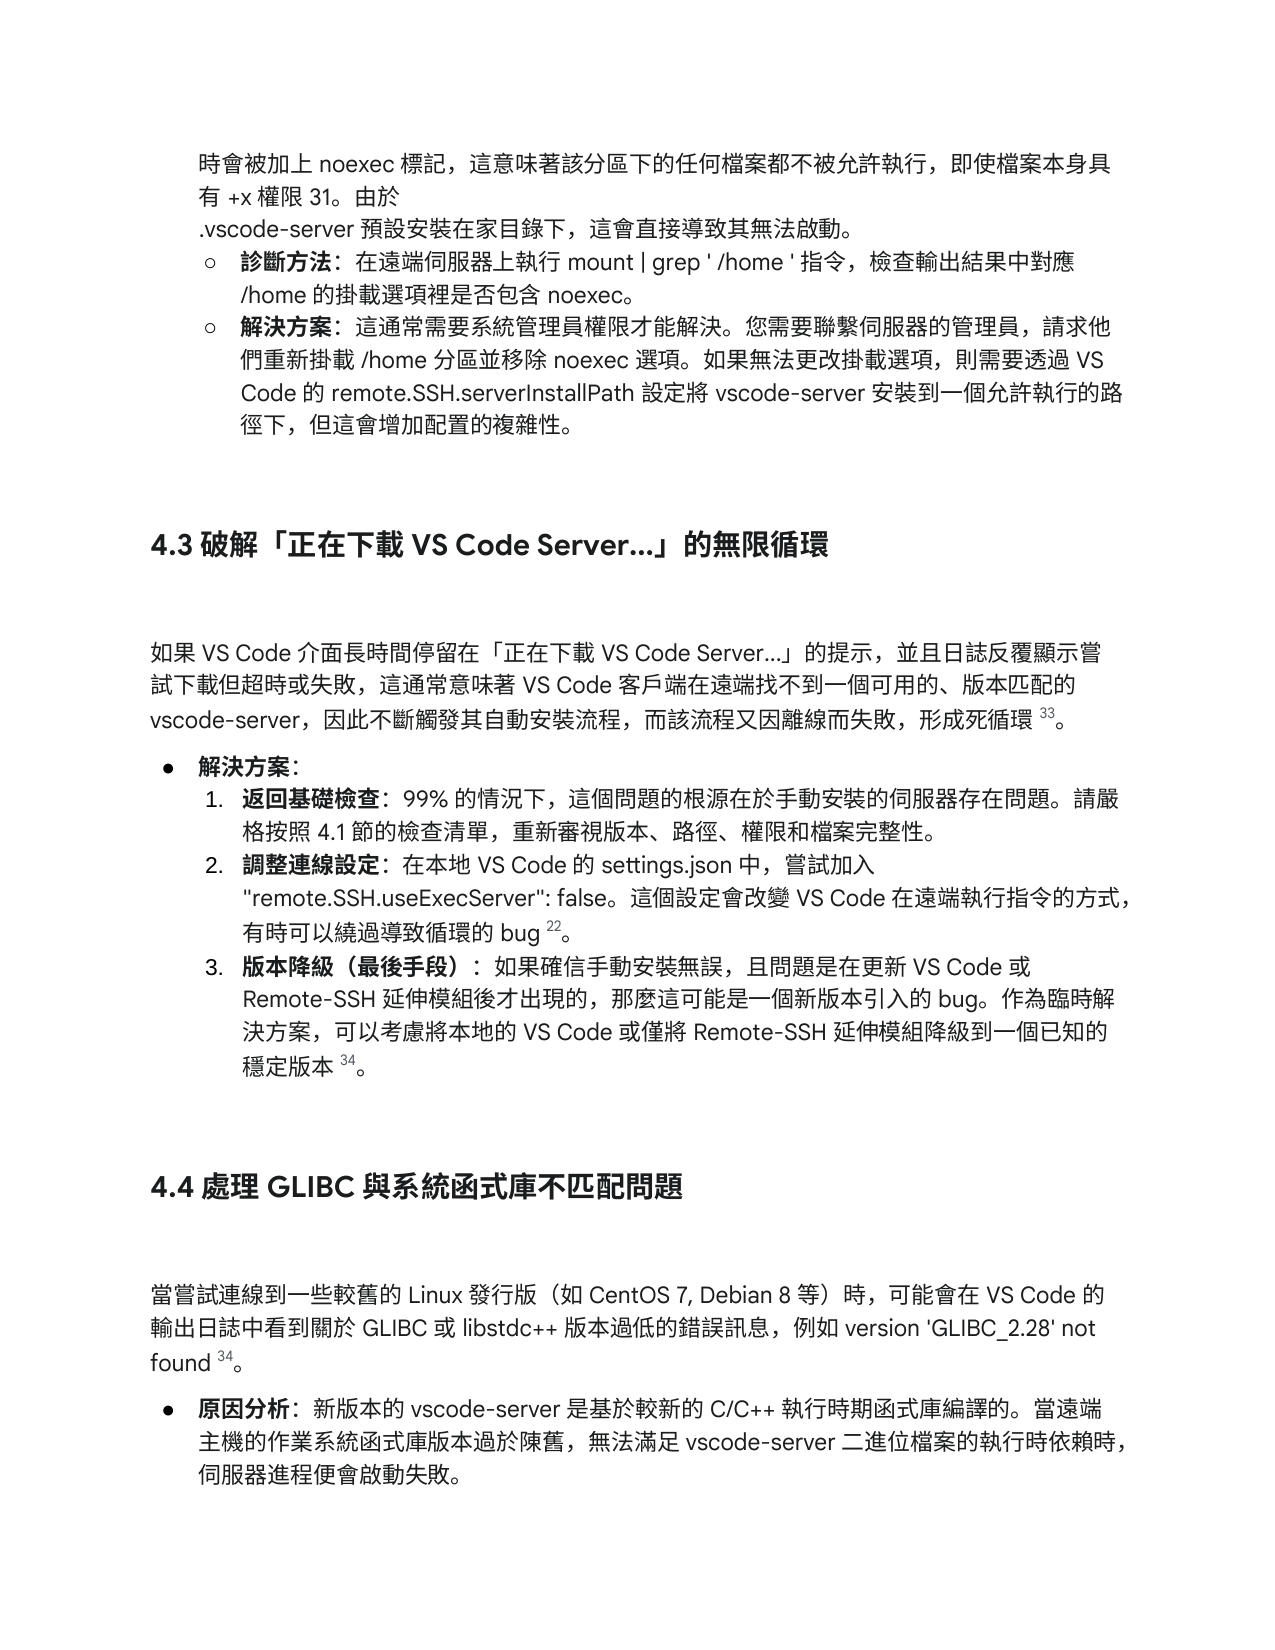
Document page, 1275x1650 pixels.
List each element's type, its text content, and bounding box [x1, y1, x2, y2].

text 如果 VS Code 介面長時間停留在「正在下載 VS Code Server...」的提示，並且日誌反覆顯示嘗試下載但超時或失敗，這通常意味著 VS Code 客戶端在遠端找不到一個可用的、版本匹配的 vscode-server，因此不斷觸發其自動安裝流程，而該流程又因離線而失敗，形成死循環 33。 [150, 639, 1125, 736]
list 返回基礎檢查：99% 的情況下，這個問題的根源在於手動安裝的伺服器存在問題。請嚴格按照 4.1 節的檢查清單，重新審視版本、路徑、權限和檔案完整性。 [205, 786, 1125, 847]
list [161, 150, 1125, 244]
list 調整連線設定：在本地 VS Code 的 settings.json 中，嘗試加入 "remote.SSH.useExecServer": false。這個設定會改變 VS Code 在遠端執行指令的方式，有時可以繞過導致循環的 bug 22。 [205, 851, 1125, 948]
text 當嘗試連線到一些較舊的 Linux 發行版（如 CentOS 7, Debian 8 等）時，可能會在 VS Code 的輸出日誌中看到關於 GLIBC 或 libstdc++ 版本過低的錯誤訊息，例如 version 'GLIBC_2.28' not found 34。 [150, 1282, 1125, 1379]
list 版本降級（最後手段）：如果確信手動安裝無誤，且問題是在更新 VS Code 或 Remote-SSH 延伸模組後才出現的，那麼這可能是一個新版本引入的 bug。作為臨時解決方案，可以考慮將本地的 VS Code 或僅將 Remote-SSH 延伸模組降級到一個已知的穩定版本 34。 [205, 953, 1125, 1083]
subtitle 4.4 處理 GLIBC 與系統函式庫不匹配問題 [150, 1170, 1125, 1206]
list 診斷方法：在遠端伺服器上執行 mount | grep ' /home ' 指令，檢查輸出結果中對應 /home 的掛載選項裡是否包含 noexec。 [203, 248, 1125, 309]
list 解決方案： [161, 753, 1125, 782]
subtitle 4.3 破解「正在下載 VS Code Server...」的無限循環 [150, 527, 1125, 564]
list 原因分析：新版本的 vscode-server 是基於較新的 C/C++ 執行時期函式庫編譯的。當遠端主機的作業系統函式庫版本過於陳舊，無法滿足 vscode-server 二進位檔案的執行時依賴時，伺服器進程便會啟動失敗。 [161, 1396, 1125, 1490]
list 解決方案：這通常需要系統管理員權限才能解決。您需要聯繫伺服器的管理員，請求他們重新掛載 /home 分區並移除 noexec 選項。如果無法更改掛載選項，則需要透過 VS Code 的 remote.SSH.serverInstallPath 設定將 vscode-server 安裝到一個允許執行的路徑下，但這會增加配置的複雜性。 [203, 313, 1125, 440]
